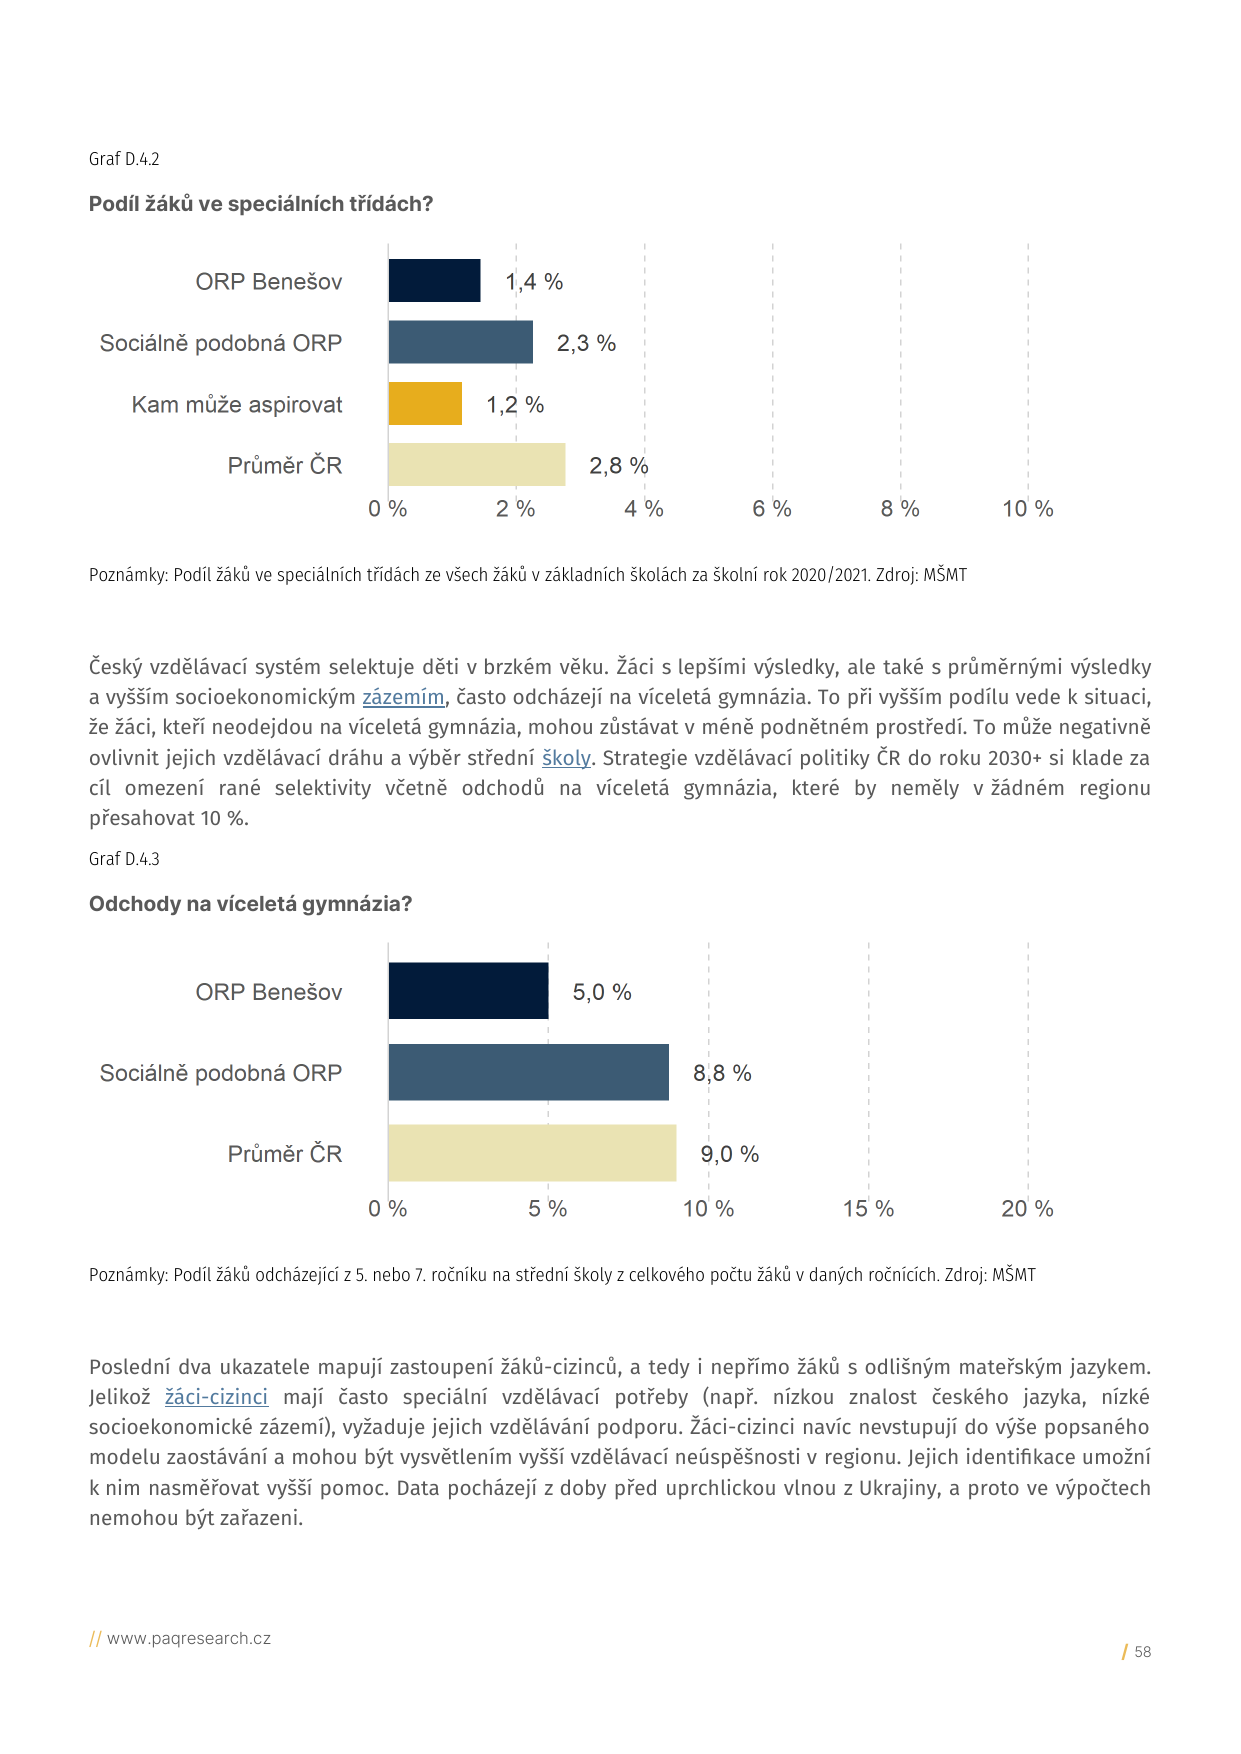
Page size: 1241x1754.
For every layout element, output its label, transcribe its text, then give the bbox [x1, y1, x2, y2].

text Podíl žáků ve speciálních třídách? [89, 186, 1152, 216]
picture [88, 216, 1139, 548]
text Graf D.4.2 [89, 148, 1152, 170]
text Český vzdělávací systém selektuje děti v brzkém věku. Žáci s lepšími výsledky, ale také s průměrnými výsledky a vyšším socioekonomickým zázemím, často odcházejí na víceletá gymnázia. To při vyšším podílu vede k situaci, že žáci, kteří neodejdou na víceletá gymnázia, mohou zůstávat v méně podnětném prostředí. To může negativně ovlivnit jejich vzdělávací dráhu a výběr střední školy. Strategie vzdělávací politiky ČR do roku 2030+ si klade za cíl omezení rané selektivity včetně odchodů na víceletá gymnázia, které by neměly v žádném regionu přesahovat 10 %. [89, 649, 1152, 831]
text Poslední dva ukazatele mapují zastoupení žáků-cizinců, a tedy i nepřímo žáků s odlišným mateřským jazykem. Jelikož žáci-cizinci mají často speciální vzdělávací potřeby (např. nízkou znalost českého jazyka, nízké socioekonomické zázemí), vyžaduje jejich vzdělávání podporu. Žáci-cizinci navíc nevstupují do výše popsaného modelu zaostávání a mohou být vysvětlením vyšší vzdělávací neúspěšnosti v regionu. Jejich identifikace umožní k nim nasměřovat vyšší pomoc. Data pocházejí z doby před uprchlickou vlnou z Ukrajiny, a proto ve výpočtech nemohou být zařazeni. [89, 1349, 1152, 1531]
text Poznámky: Podíl žáků odcházející z 5. nebo 7. ročníku na střední školy z celkového počtu žáků v daných ročnících. Zdroj: MŠMT [89, 1264, 1152, 1287]
text Graf D.4.3 [89, 847, 1152, 870]
picture [88, 916, 1139, 1248]
text Poznámky: Podíl žáků ve speciálních třídách ze všech žáků v základních školách za školní rok 2020/2021. Zdroj: MŠMT [89, 564, 1152, 587]
text Odchody na víceletá gymnázia? [89, 886, 1152, 916]
